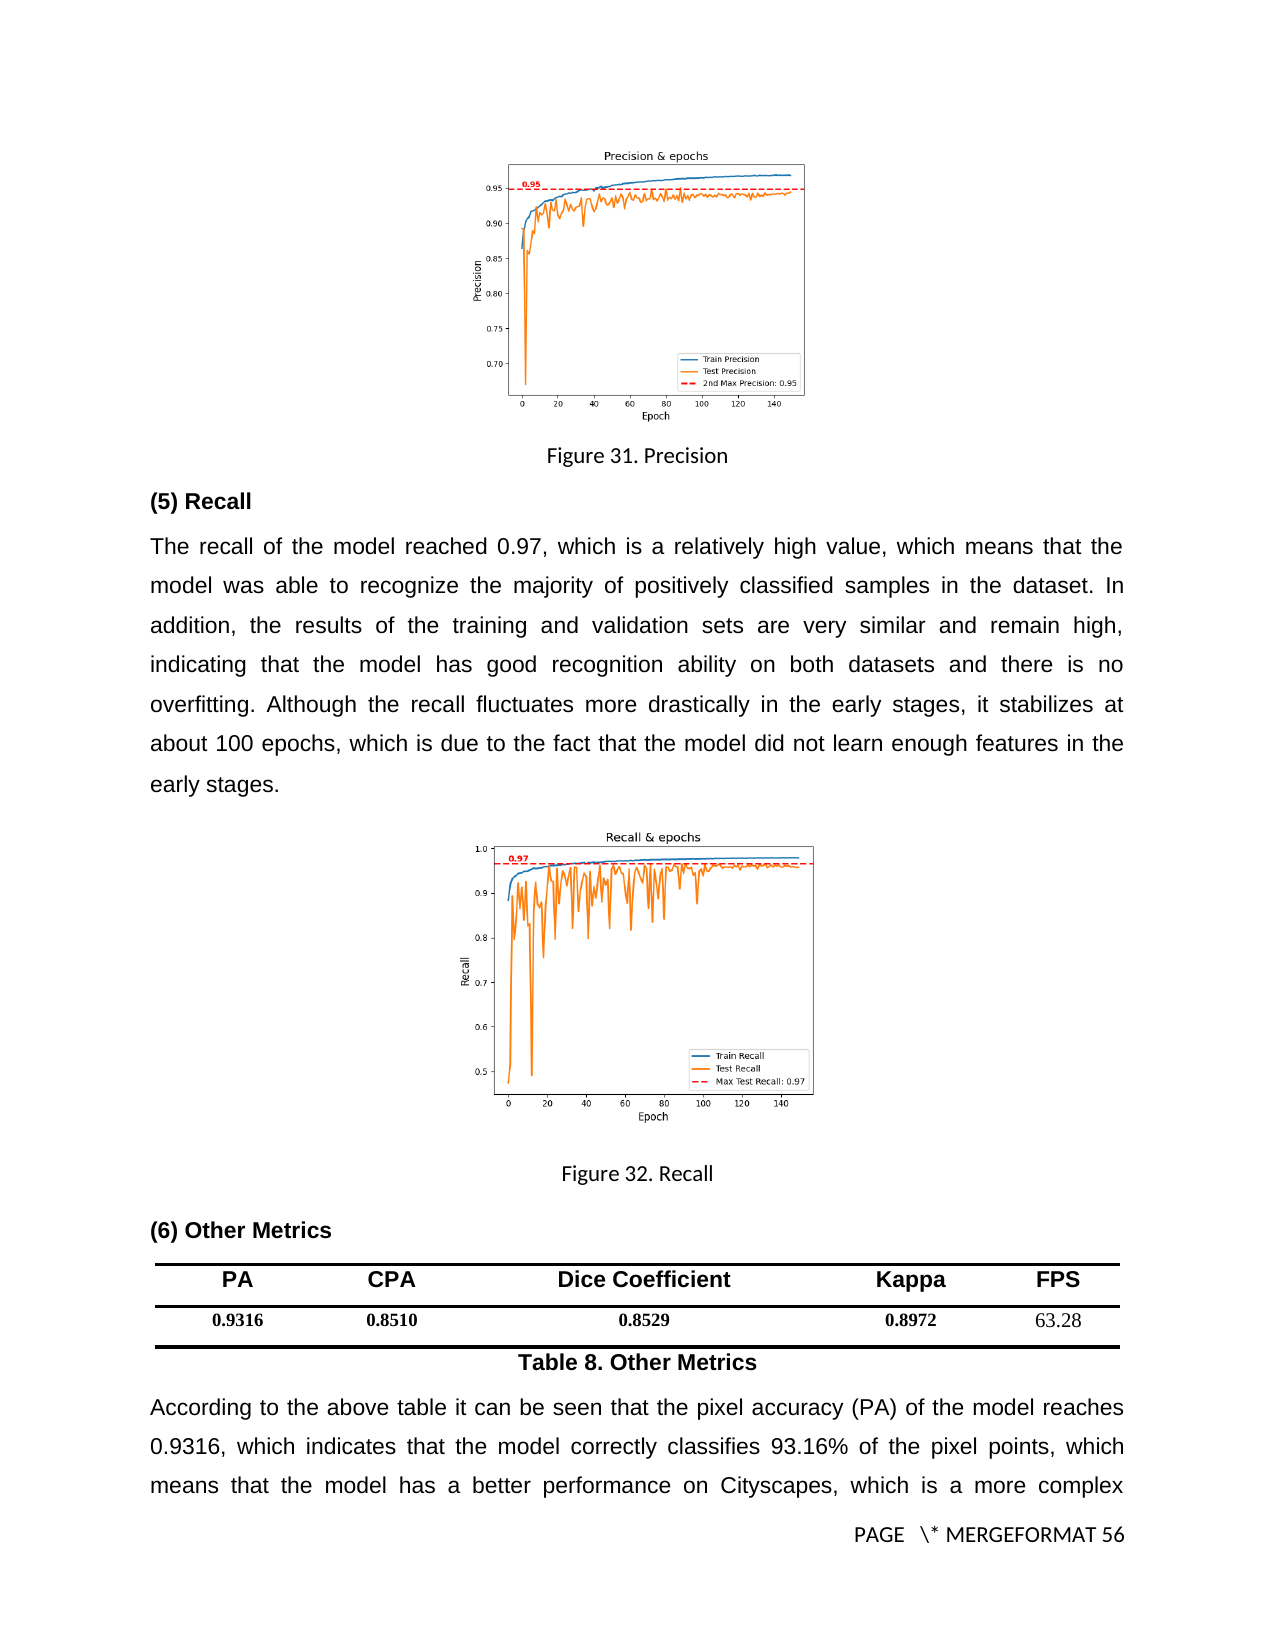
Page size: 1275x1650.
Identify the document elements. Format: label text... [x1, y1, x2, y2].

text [150, 1393, 1125, 1499]
table_header CPA [320, 1266, 463, 1305]
text Figure 31. Precision [150, 441, 1125, 469]
text Figure 32. Recall [150, 1159, 1125, 1187]
table_cell 0.8529 [463, 1308, 825, 1345]
table_header Kappa [825, 1266, 996, 1305]
table_cell 0.9316 [155, 1308, 320, 1345]
table_header Dice Coefficient [463, 1266, 825, 1305]
table_cell 63.28 [996, 1308, 1120, 1345]
picture [468, 150, 807, 422]
table_header FPS [996, 1266, 1120, 1305]
table_cell 0.8972 [825, 1308, 996, 1345]
list Other Metrics [150, 1217, 1125, 1244]
picture [458, 829, 817, 1128]
text The recall of the model reached 0.97, which is a relatively high value, which means that the model was able to recognize the majority of positively classified samples in the dataset. In addition, the results of the training and validation sets are very similar and remain high, indicating that the model has good recognition ability on both datasets and there is no overfitting. Although the recall fluctuates more drastically in the early stages, it stabilizes at about 100 epochs, which is due to the fact that the model did not learn enough features in the early stages. [150, 533, 1125, 798]
list Recall [150, 488, 1125, 514]
table_header PA [155, 1266, 320, 1305]
text Table 8. Other Metrics [150, 1348, 1125, 1375]
table_cell 0.8510 [320, 1308, 463, 1345]
